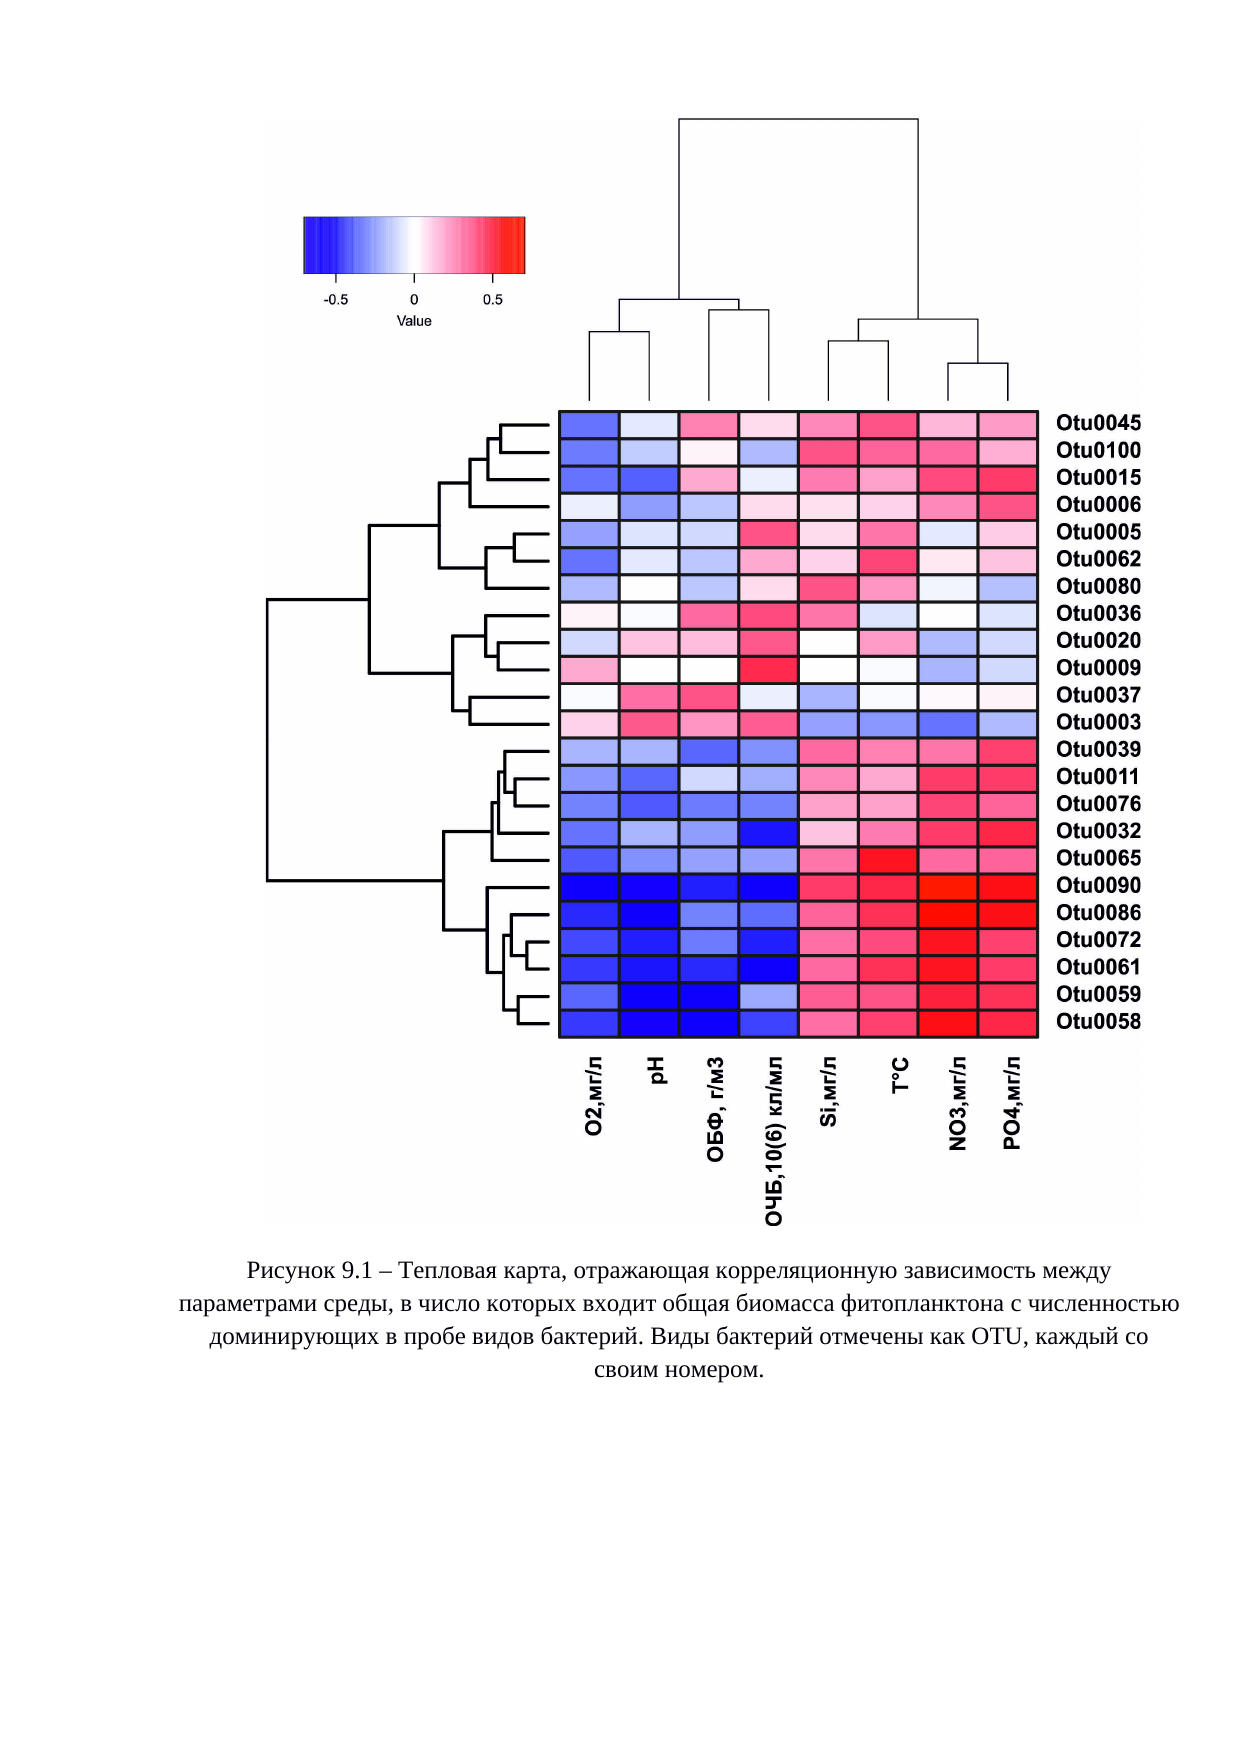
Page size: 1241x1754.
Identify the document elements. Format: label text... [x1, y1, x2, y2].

picture [265, 118, 1141, 1226]
text Тепловая карта, отражающая корреляционную зависимость между параметрами среды, в число которых входит общая биомасса фитопланктона с численностью доминирующих в пробе видов бактерий. Виды бактерий отмечены как OTU, каждый со своим номером. [177, 1255, 1181, 1382]
